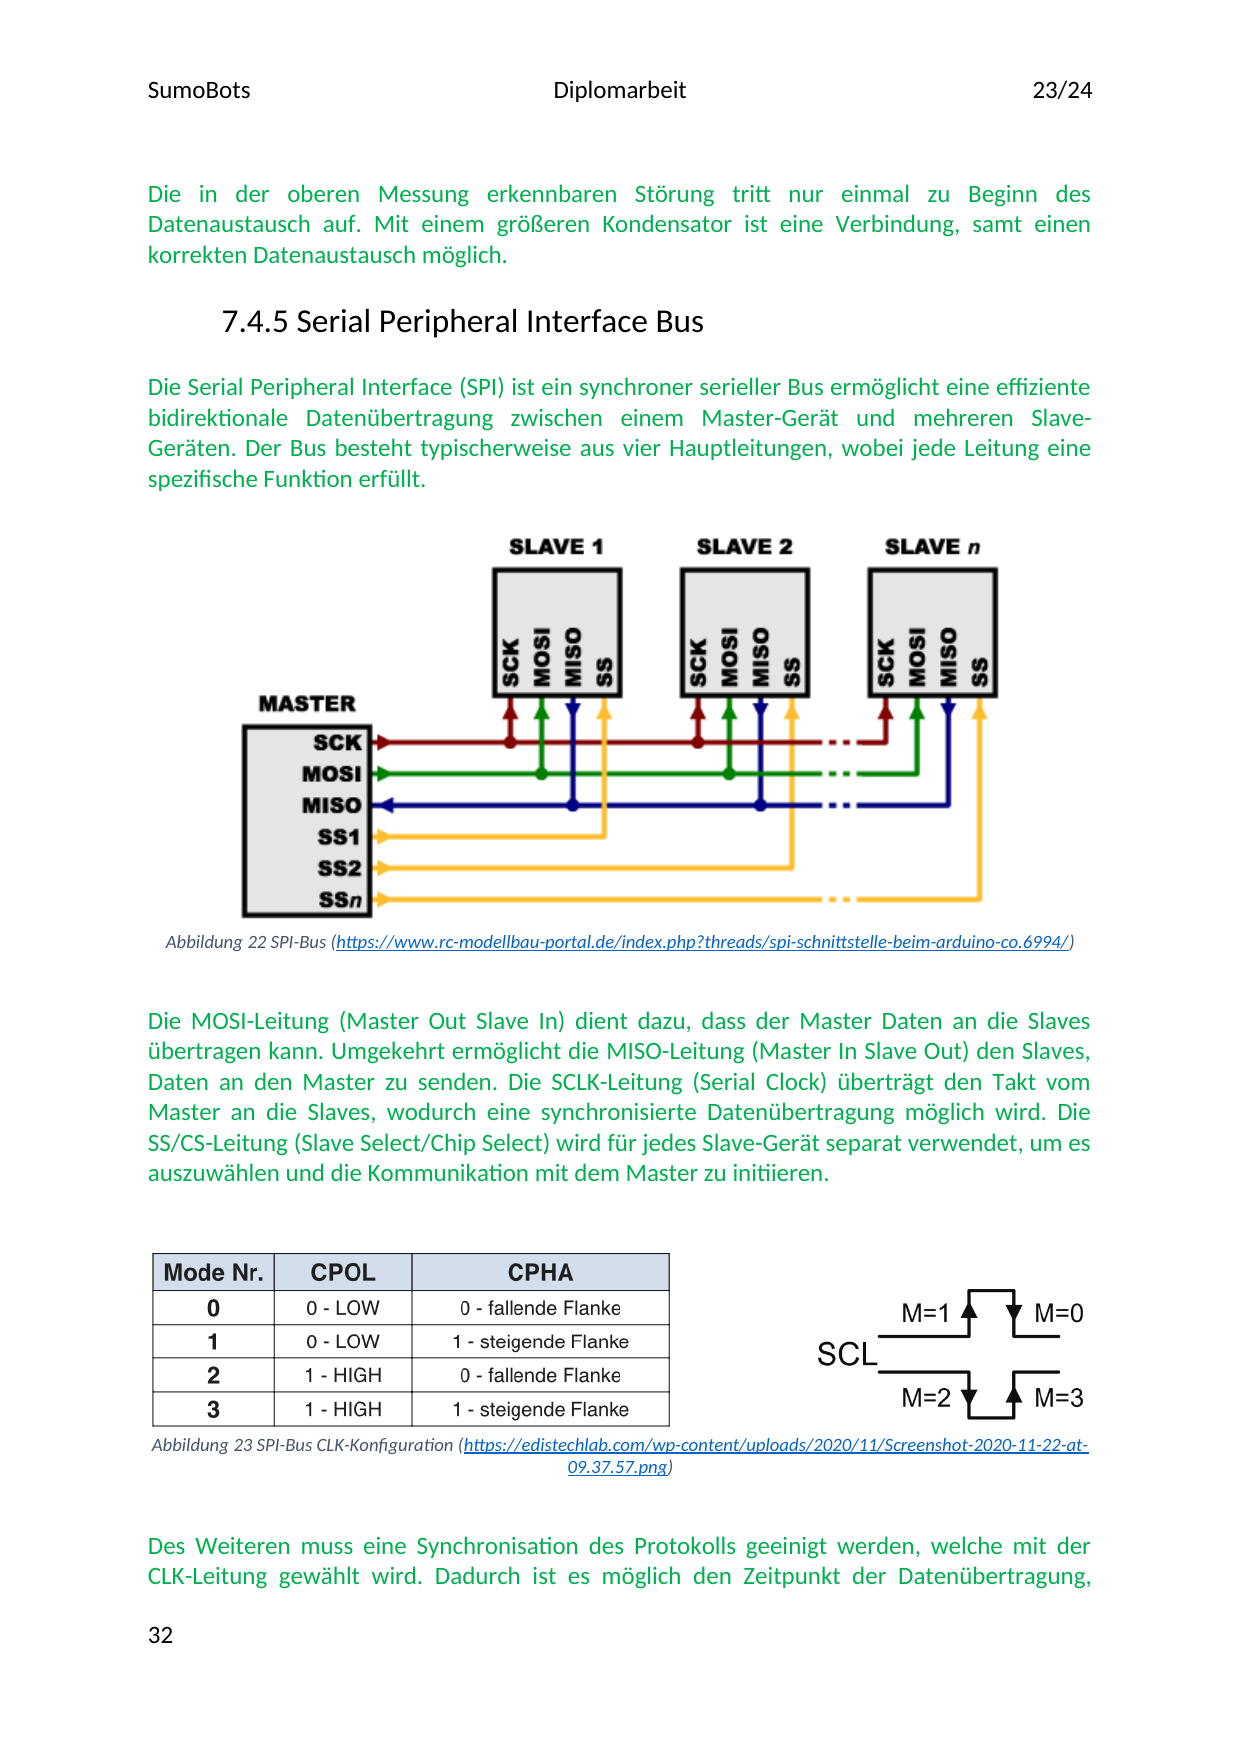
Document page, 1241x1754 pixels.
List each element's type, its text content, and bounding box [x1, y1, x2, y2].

picture [229, 524, 1011, 931]
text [148, 1530, 1093, 1591]
text Die in der oberen Messung erkennbaren Störung tritt nur einmal zu Beginn des Datenaustausch auf. Mit einem größeren Kondensator ist eine Verbindung, samt einen korrekten Datenaustausch möglich. [148, 178, 1093, 270]
text Die MOSI-Leitung (Master Out Slave In) dient dazu, dass der Master Daten an die Slaves übertragen kann. Umgekehrt ermöglicht die MISO-Leitung (Master In Slave Out) den Slaves, Daten an den Master zu senden. Die SCLK-Leitung (Serial Clock) überträgt den Takt vom Master an die Slaves, wodurch eine synchronisierte Datenübertragung möglich wird. Die SS/CS-Leitung (Slave Select/Chip Select) wird für jedes Slave-Gerät separat verwendet, um es auszuwählen und die Kommunikation mit dem Master zu initiieren. [148, 1005, 1093, 1188]
picture [147, 1249, 1093, 1433]
text Die Serial Peripheral Interface (SPI) ist ein synchroner serieller Bus ermöglicht eine effiziente bidirektionale Datenübertragung zwischen einem Master-Gerät und mehreren Slave-Geräten. Der Bus besteht typischerweise aus vier Hauptleitungen, wobei jede Leitung eine spezifische Funktion erfüllt. [148, 371, 1093, 493]
subtitle Serial Peripheral Interface Bus [221, 300, 1093, 341]
